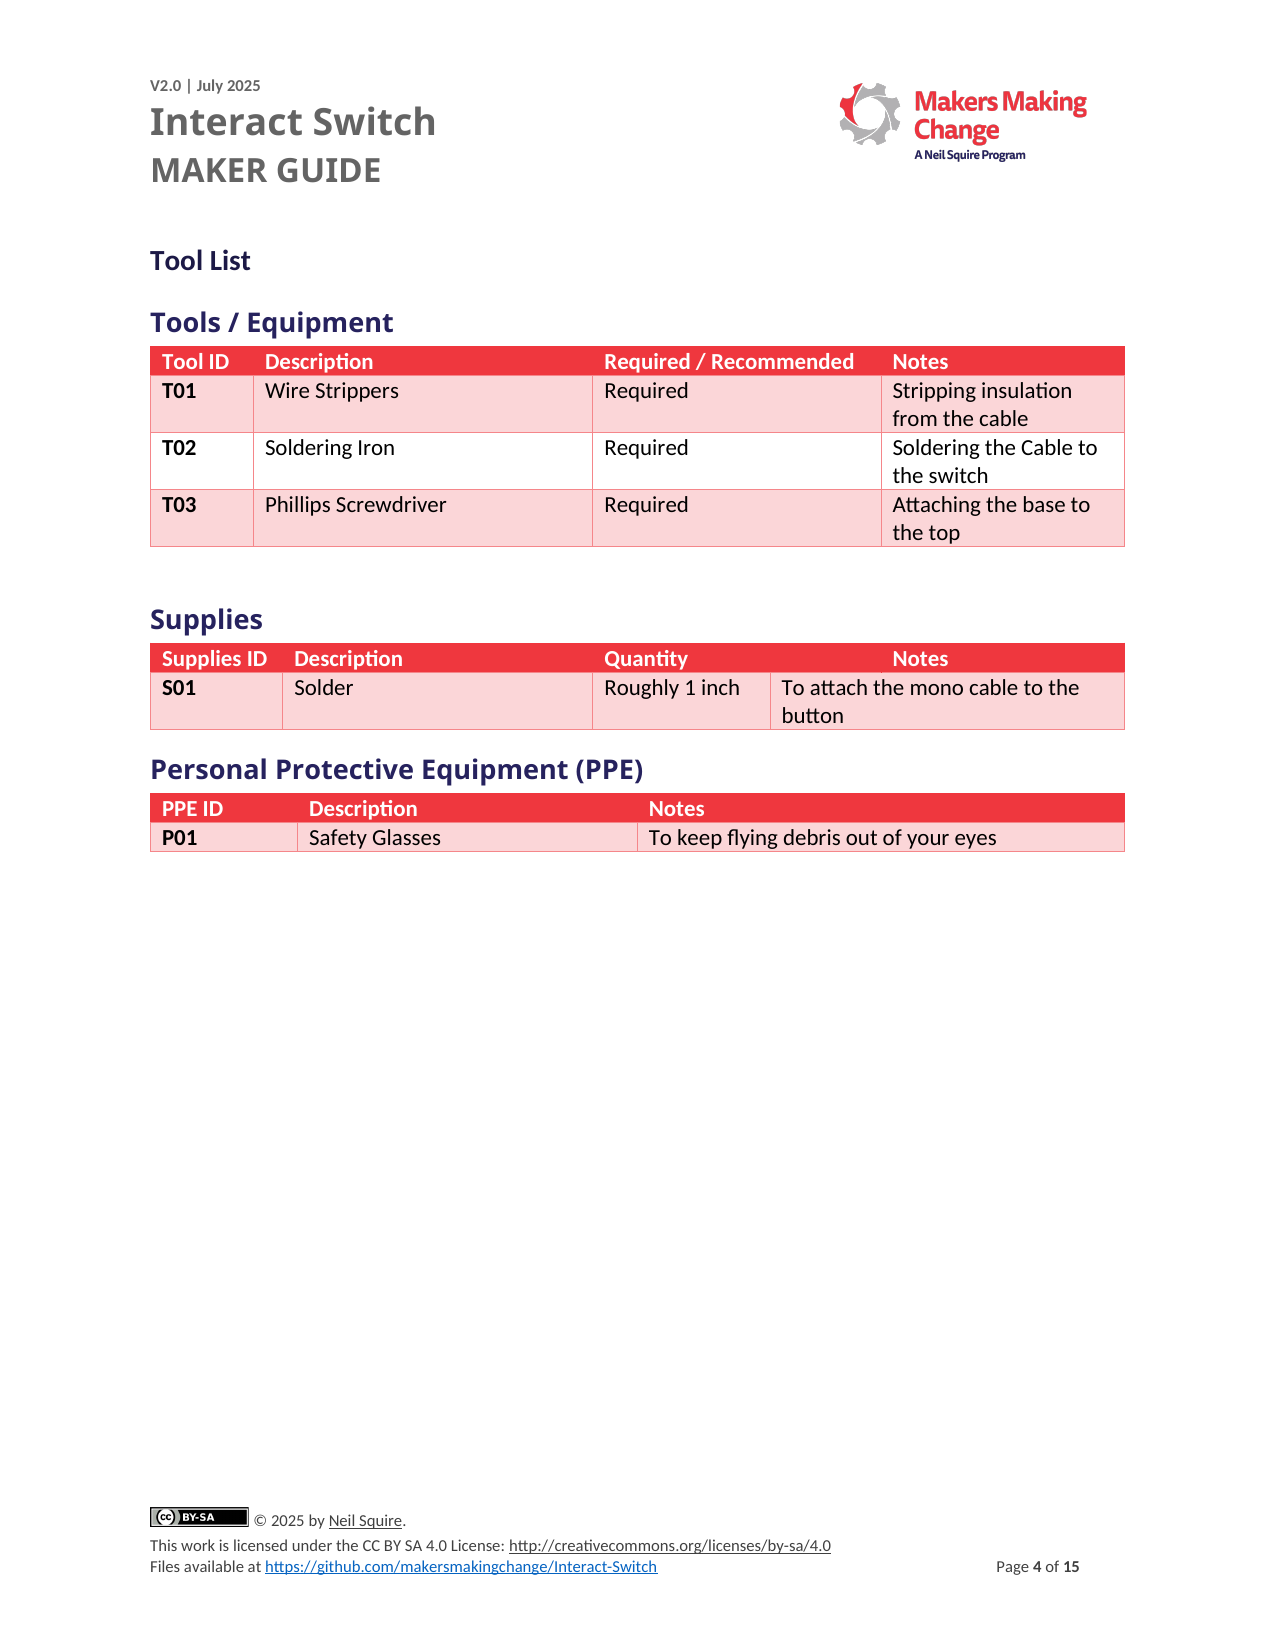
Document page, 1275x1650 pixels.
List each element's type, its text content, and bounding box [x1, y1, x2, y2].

picture [150, 1507, 249, 1527]
subtitle Supplies [150, 600, 1125, 637]
table_header Notes [638, 794, 1124, 822]
table_cell Stripping insulation from the cable [882, 376, 1124, 432]
table_header PPE ID [151, 794, 297, 822]
table_cell S01 [151, 673, 282, 729]
table_cell To attach the mono cable to the button [771, 673, 1124, 729]
table_header Supplies ID [151, 644, 282, 672]
table_cell To keep flying debris out of your eyes [638, 823, 1124, 851]
table_header Required / Recommended [593, 347, 881, 375]
table_cell Soldering Iron [254, 433, 592, 489]
table_cell Phillips Screwdriver [254, 490, 592, 546]
table_cell T03 [151, 490, 253, 546]
table_cell Wire Strippers [254, 376, 592, 432]
table_cell Safety Glasses [298, 823, 637, 851]
table_header Description [254, 347, 592, 375]
subtitle Tool List [150, 242, 1125, 277]
table_cell Required [593, 490, 881, 546]
subtitle Personal Protective Equipment (PPE) [150, 751, 1125, 788]
table_cell Soldering the Cable to the switch [882, 433, 1124, 489]
table_header Description [298, 794, 637, 822]
table_cell Required [593, 433, 881, 489]
table_header Description [283, 644, 592, 672]
table_cell Roughly 1 inch [593, 673, 770, 729]
table_header Tool ID [151, 347, 253, 375]
table_header Notes [882, 644, 1124, 672]
table_cell T02 [151, 433, 253, 489]
table_header Notes [882, 347, 1124, 375]
table_cell Required [593, 376, 881, 432]
picture [839, 83, 1087, 162]
table_cell Solder [283, 673, 592, 729]
table_cell Attaching the base to the top [882, 490, 1124, 546]
table_cell T01 [151, 376, 253, 432]
subtitle Tools / Equipment [150, 303, 1125, 340]
table_cell P01 [151, 823, 297, 851]
table_header Quantity [593, 644, 881, 672]
